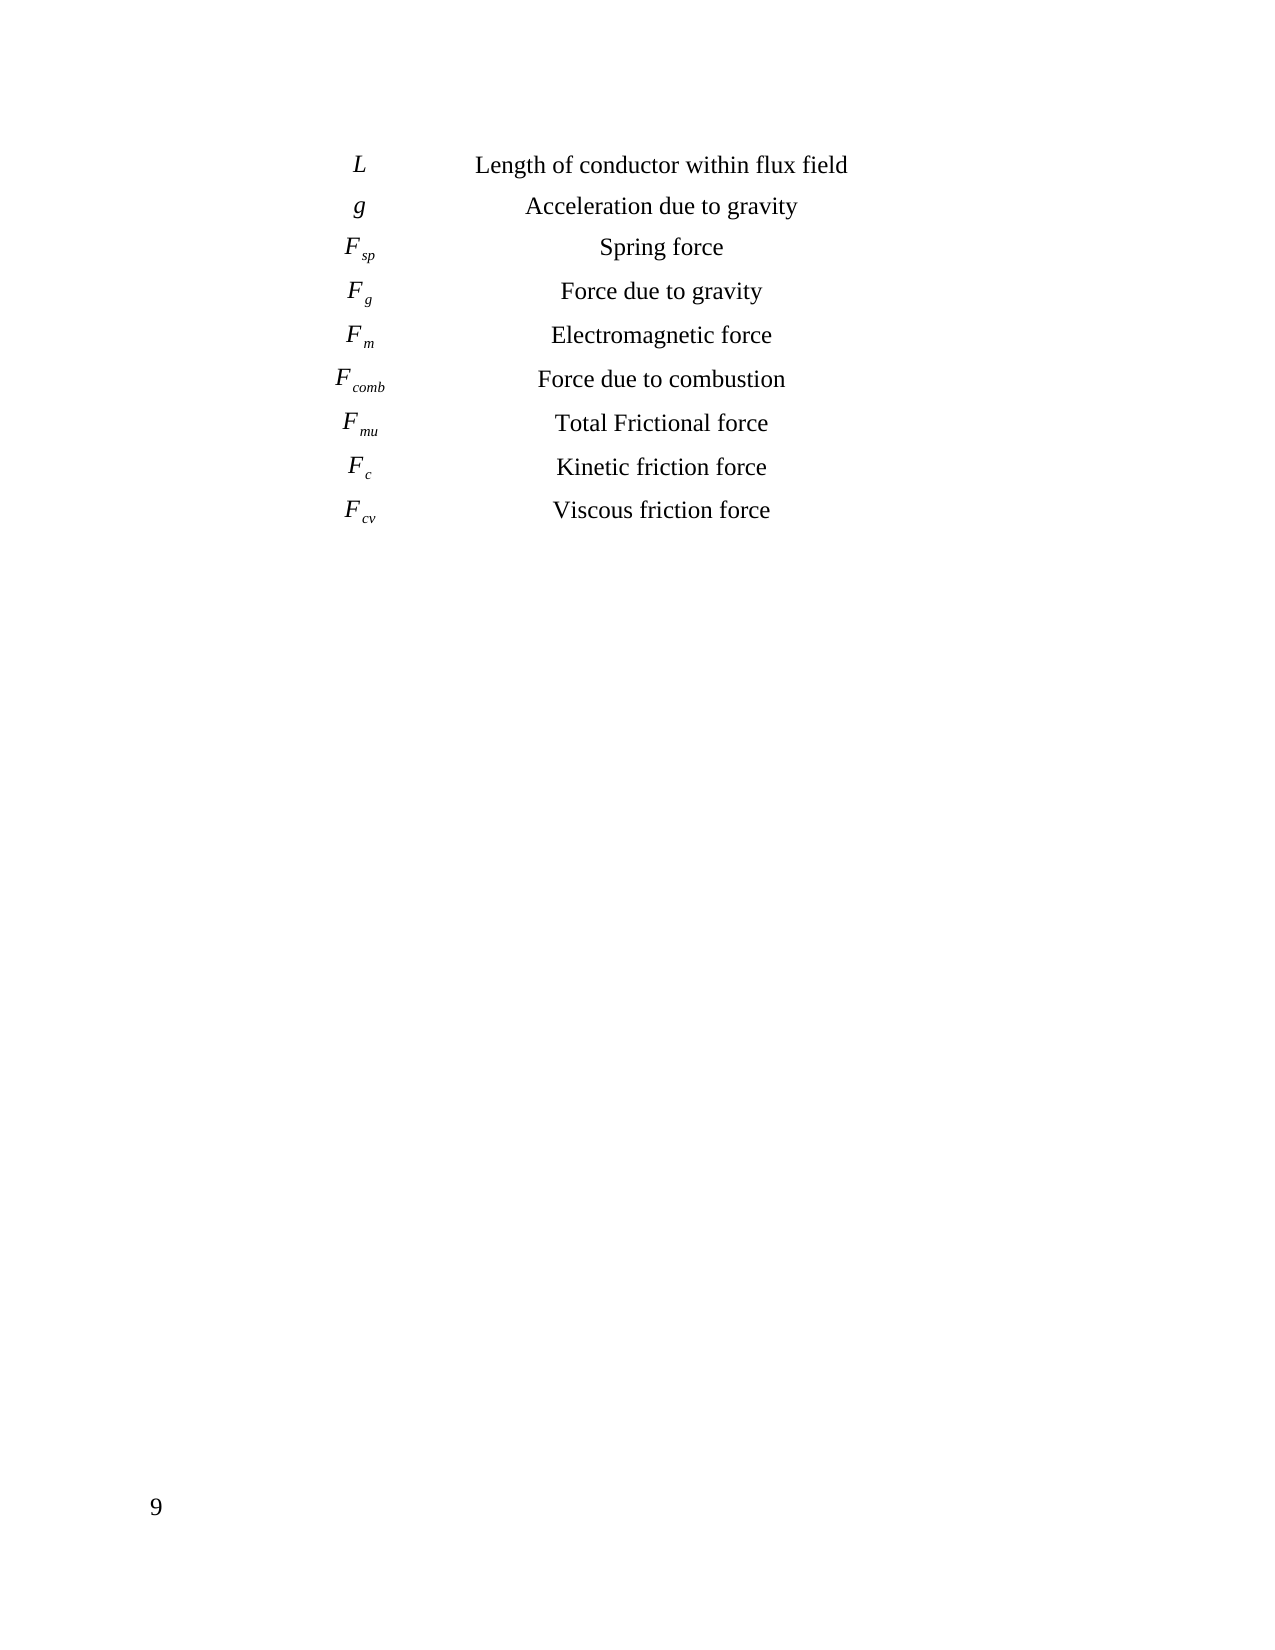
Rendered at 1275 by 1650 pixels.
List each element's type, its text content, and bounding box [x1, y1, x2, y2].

table_cell [324, 408, 394, 452]
table_cell Viscous friction force [394, 496, 928, 539]
table_cell Electromagnetic force [394, 320, 928, 364]
table_cell Length of conductor within flux field [394, 150, 928, 191]
table_cell [324, 150, 394, 191]
table_cell Total Frictional force [394, 408, 928, 452]
table_cell Kinetic friction force [394, 452, 928, 496]
table_cell [324, 320, 394, 364]
table_cell Force due to gravity [394, 276, 928, 320]
table_cell [324, 191, 394, 232]
table_cell [324, 276, 394, 320]
table_cell Force due to combustion [394, 364, 928, 408]
table_cell [324, 452, 394, 496]
table_cell [324, 233, 394, 276]
table_cell Acceleration due to gravity [394, 191, 928, 232]
table_cell Spring force [394, 233, 928, 276]
table_cell [324, 364, 394, 408]
table_cell [324, 496, 394, 539]
